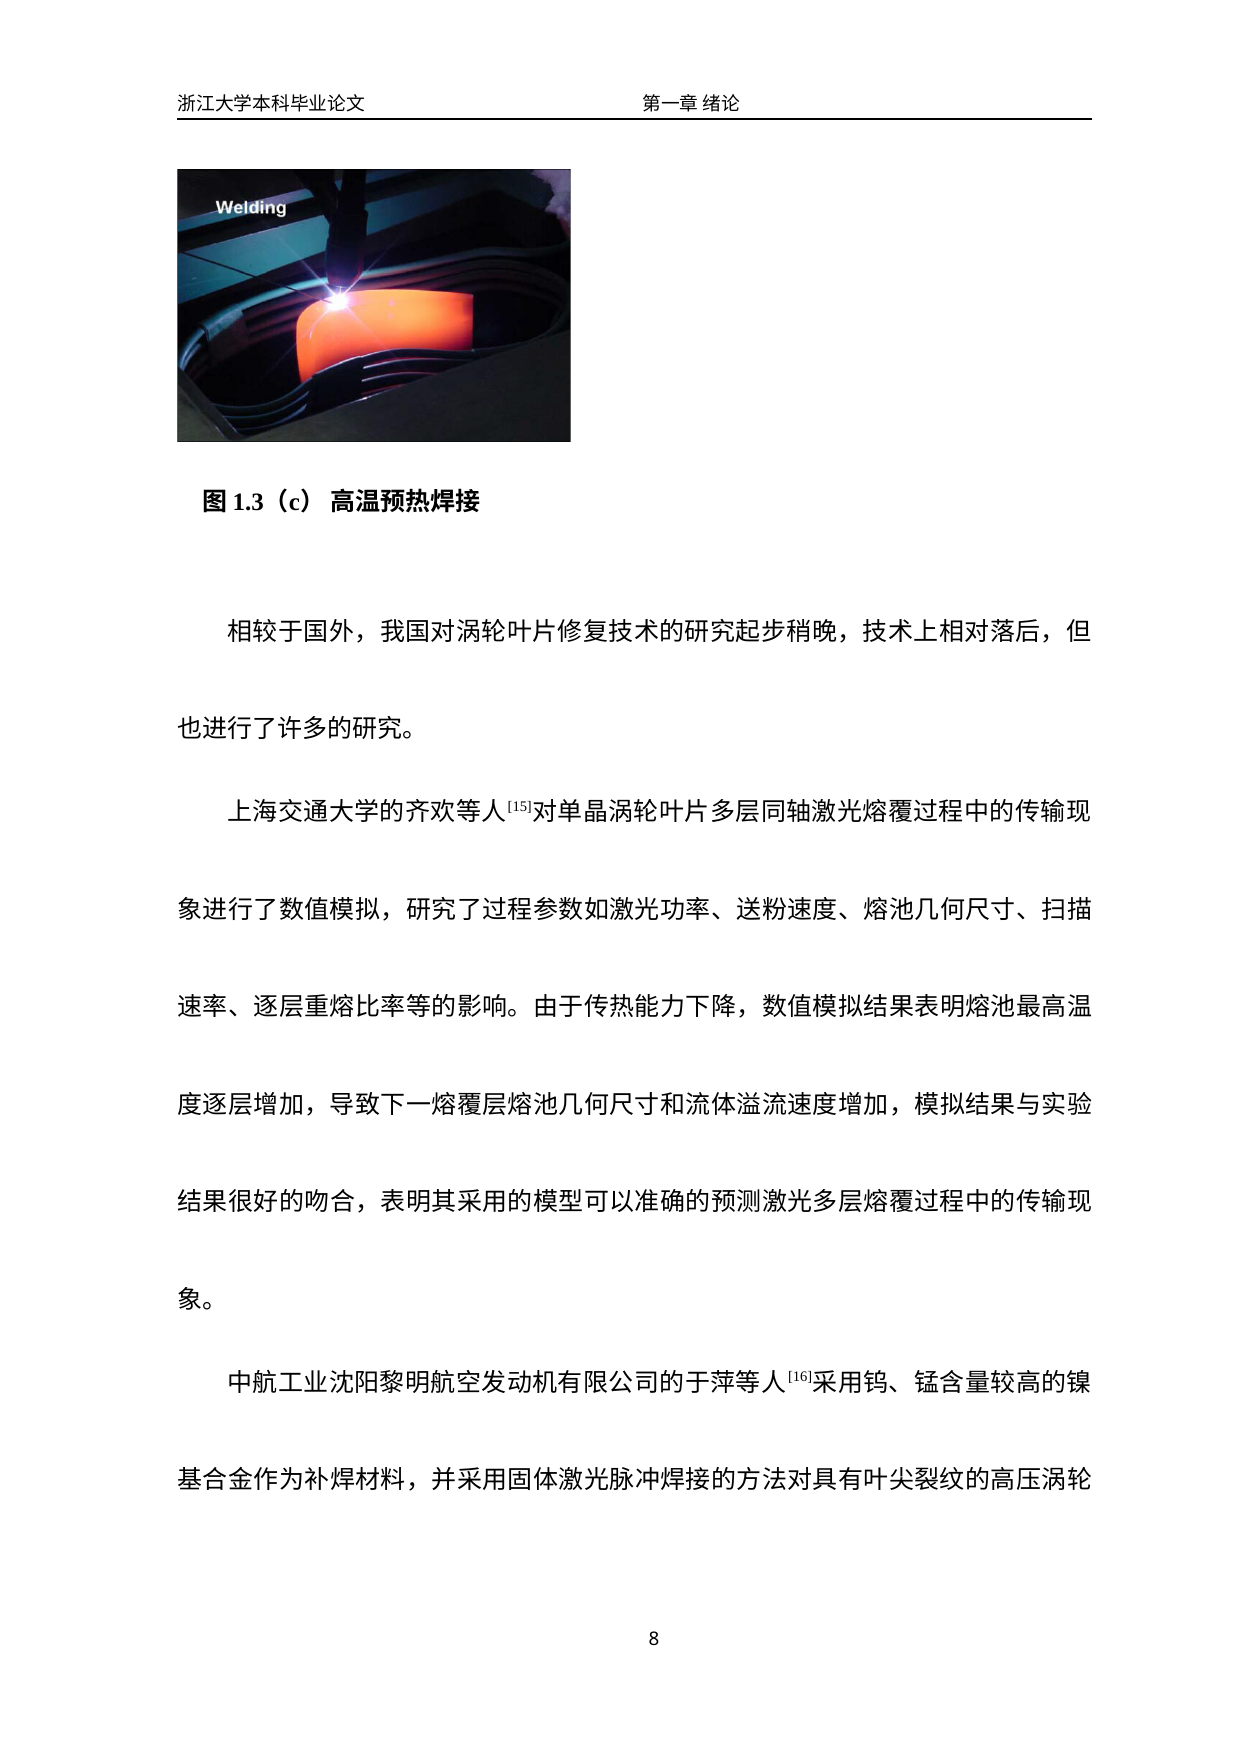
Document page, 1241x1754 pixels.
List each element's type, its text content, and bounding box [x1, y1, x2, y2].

text 相较于国外，我国对涡轮叶片修复技术的研究起步稍晚，技术上相对落后，但也进行了许多的研究。 [177, 597, 1092, 759]
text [177, 1348, 1092, 1511]
text 上海交通大学的齐欢等人[15]对单晶涡轮叶片多层同轴激光熔覆过程中的传输现象进行了数值模拟，研究了过程参数如激光功率、送粉速度、熔池几何尺寸、扫描速率、逐层重熔比率等的影响。由于传热能力下降，数值模拟结果表明熔池最高温度逐层增加，导致下一熔覆层熔池几何尺寸和流体溢流速度增加，模拟结果与实验结果很好的吻合，表明其采用的模型可以准确的预测激光多层熔覆过程中的传输现象。 [177, 777, 1092, 1330]
picture [177, 167, 571, 442]
text 图1.3（c） 高温预热焊接 [177, 467, 1092, 532]
